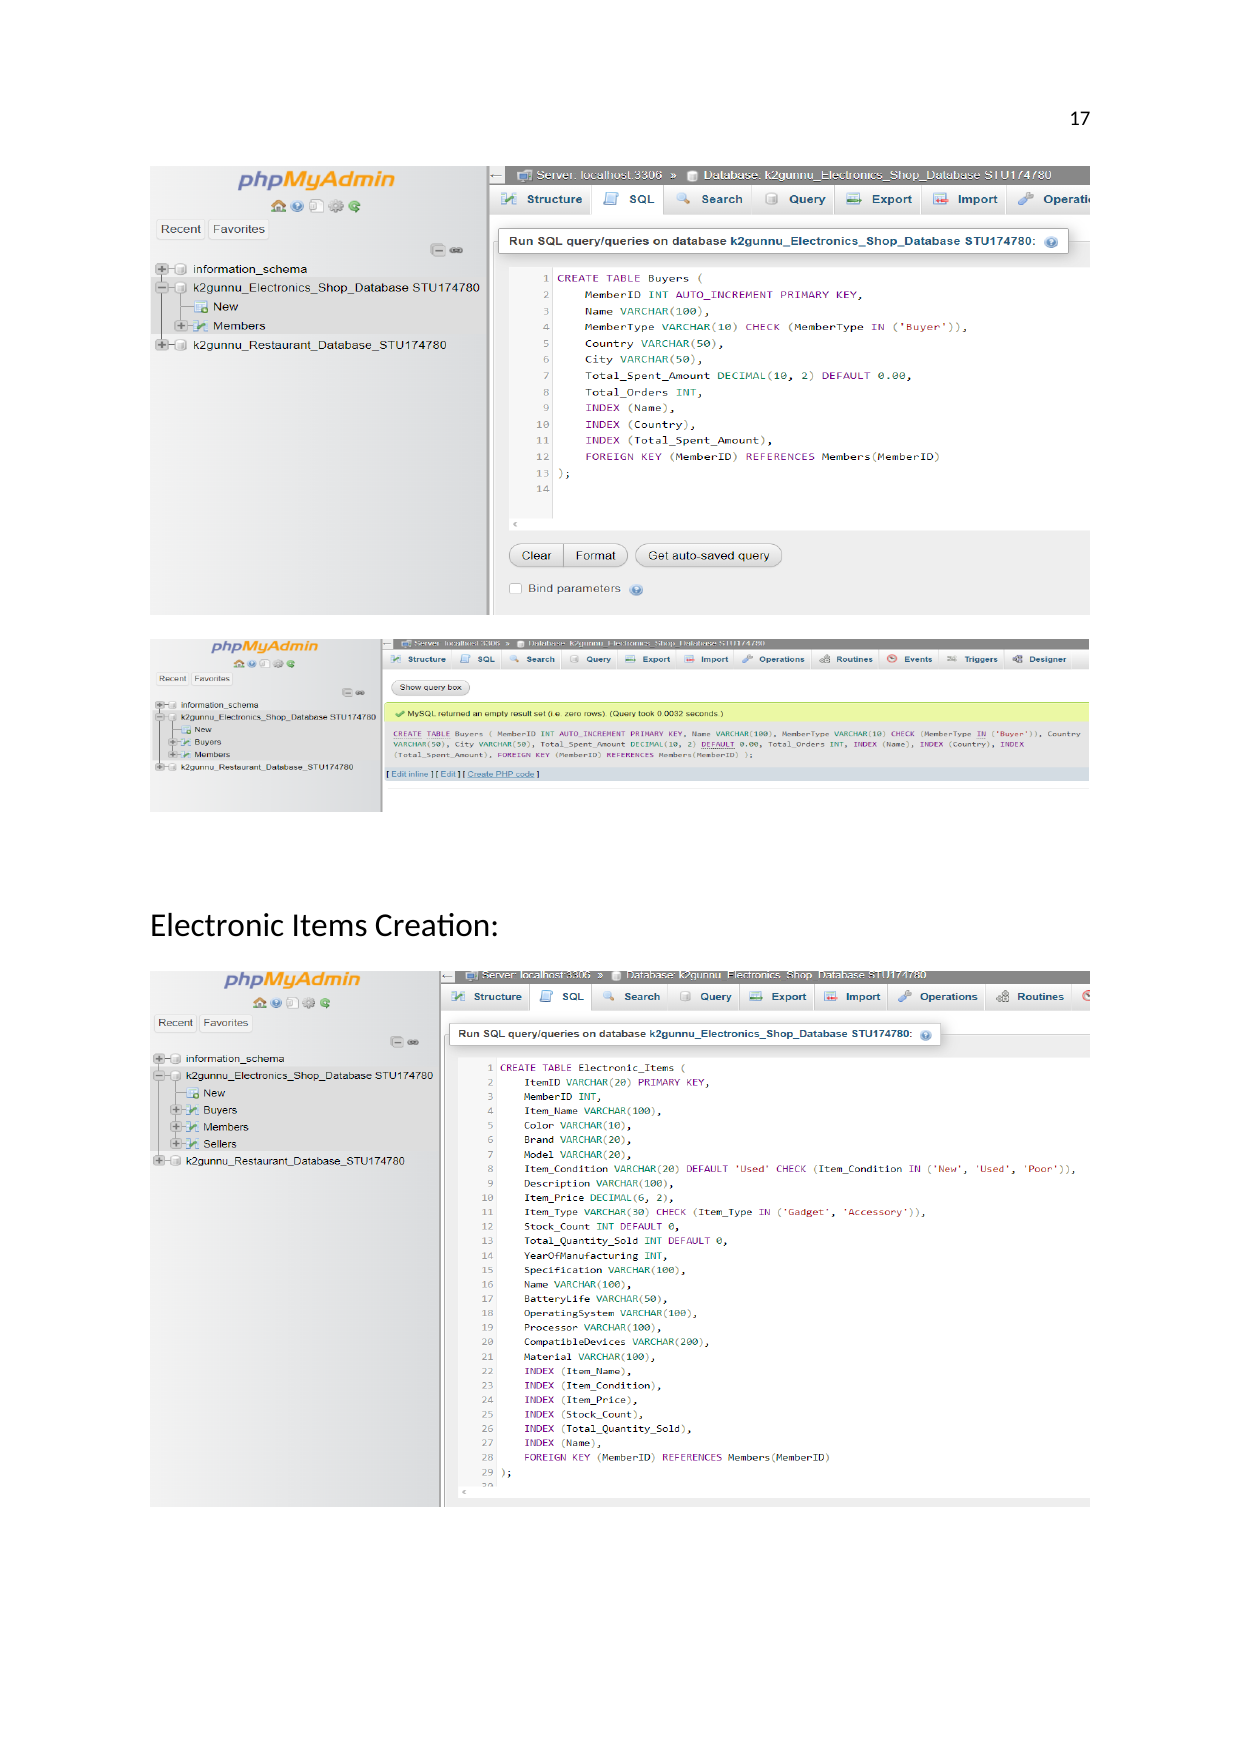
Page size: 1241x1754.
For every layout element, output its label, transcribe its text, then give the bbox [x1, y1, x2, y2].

picture [150, 971, 1090, 1507]
picture [150, 166, 1090, 615]
picture [150, 639, 1089, 812]
text Electronic Items Creation: [150, 904, 1090, 945]
